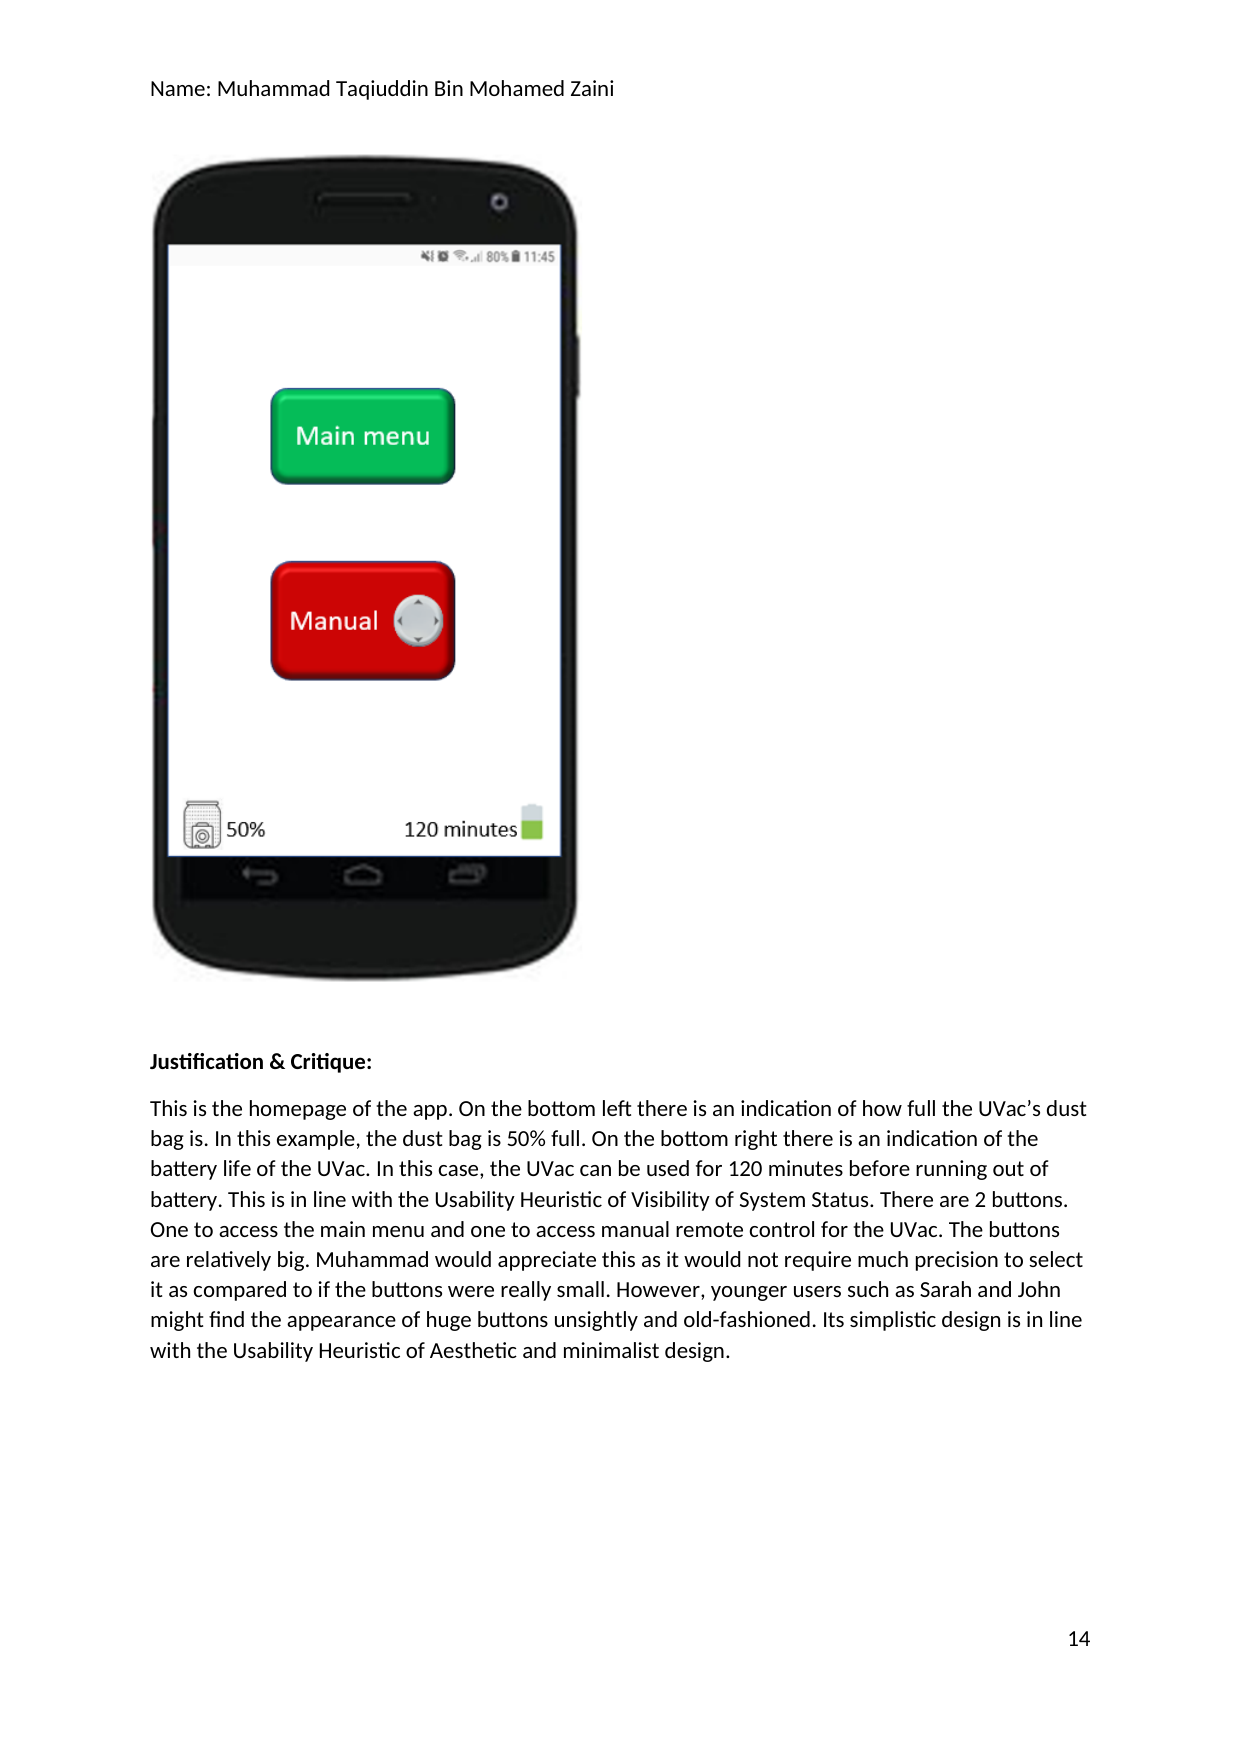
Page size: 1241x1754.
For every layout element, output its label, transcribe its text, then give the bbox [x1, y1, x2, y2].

text Justification & Critique: [150, 1047, 1090, 1075]
picture [150, 150, 583, 982]
text This is the homepage of the app. On the bottom left there is an indication of how full the UVac’s dust bag is. In this example, the dust bag is 50% full. On the bottom right there is an indication of the battery life of the UVac. In this case, the UVac can be used for 120 minutes before running out of battery. This is in line with the Usability Heuristic of Visibility of System Status. There are 2 buttons. One to access the main menu and one to access manual remote control for the UVac. The buttons are relatively big. Muhammad would appreciate this as it would not require much precision to select it as compared to if the buttons were really small. However, younger users such as Sarah and John might find the appearance of huge buttons unsightly and old-fashioned. Its simplistic design is in line with the Usability Heuristic of Aesthetic and minimalist design. [150, 1094, 1090, 1364]
